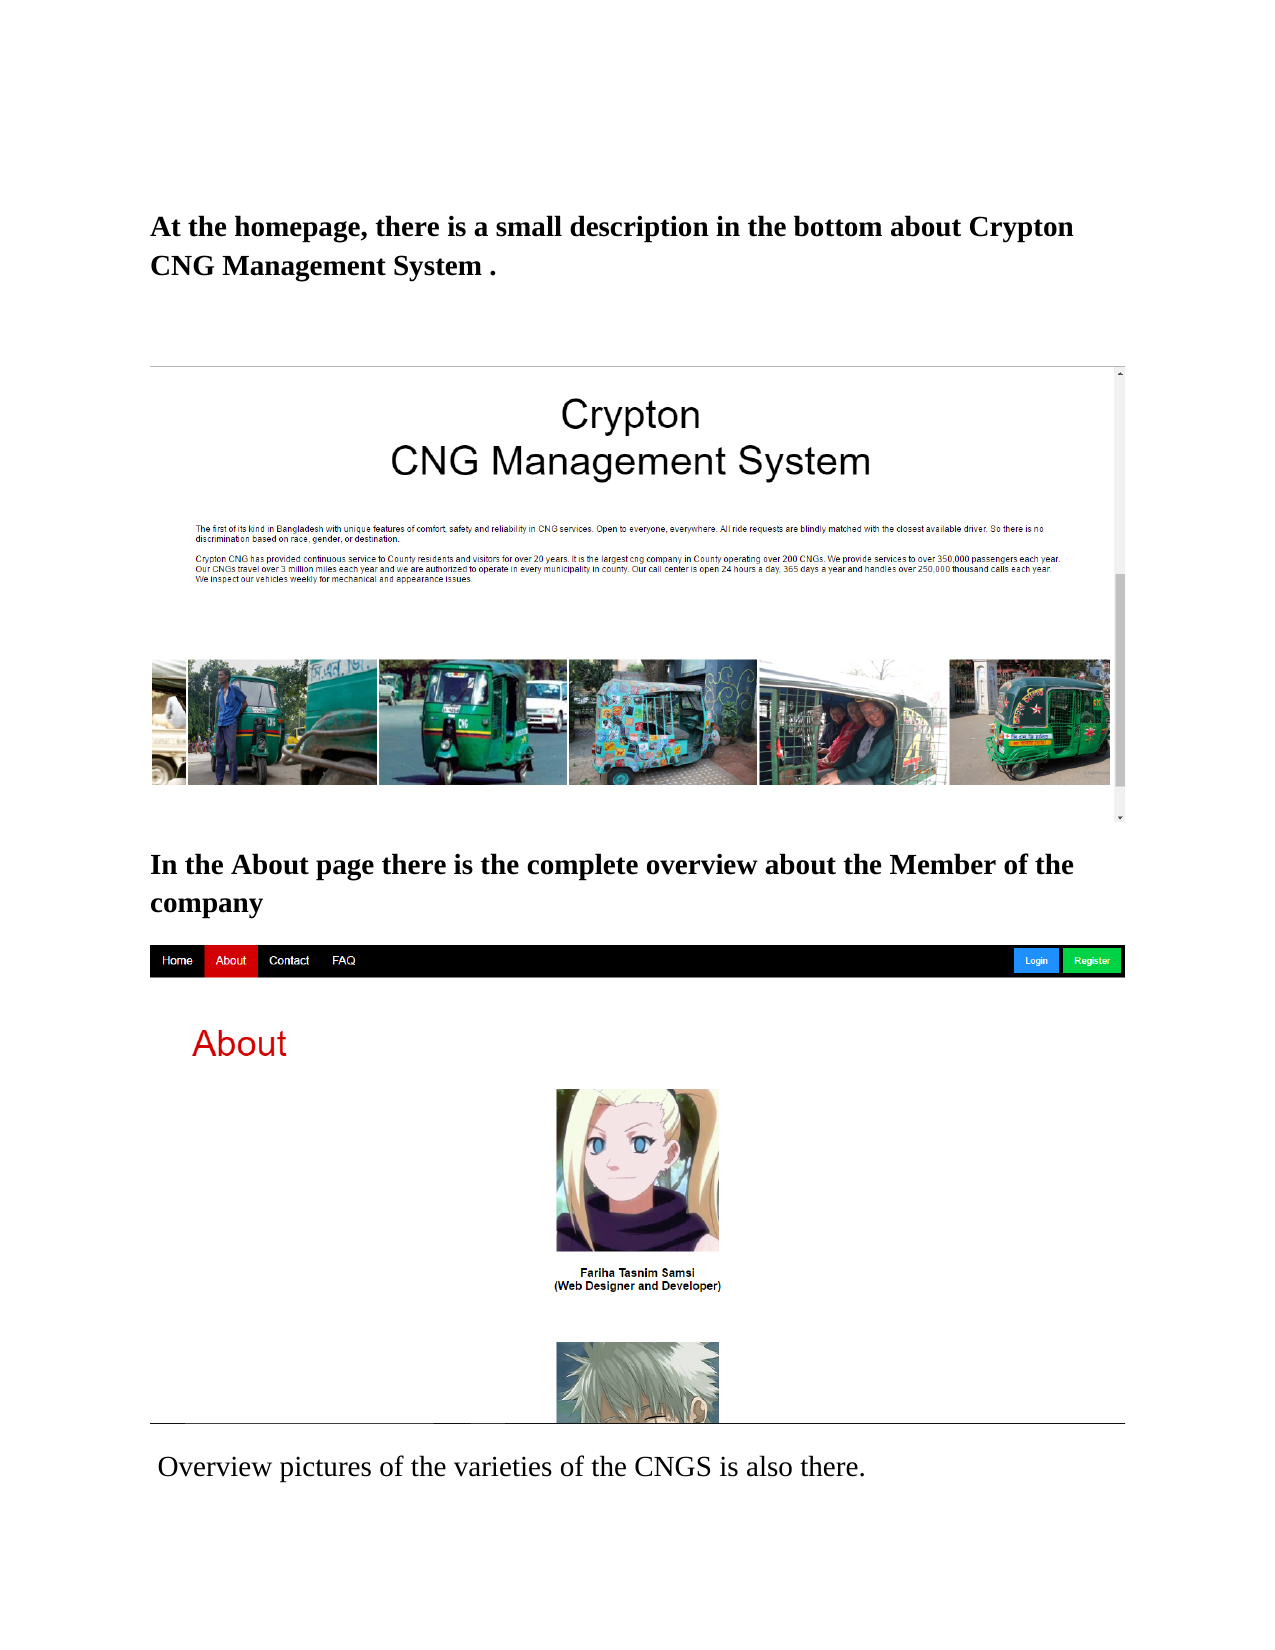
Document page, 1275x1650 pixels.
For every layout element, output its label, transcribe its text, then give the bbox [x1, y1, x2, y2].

text At the homepage, there is a small description in the bottom about Crypton CNG Management System . [150, 209, 1125, 281]
picture [150, 945, 1125, 1424]
picture [150, 366, 1125, 822]
text In the About page there is the complete overview about the Member of the company [150, 847, 1125, 919]
text Overview pictures of the varieties of the CNGS is also there. [150, 1449, 1125, 1483]
